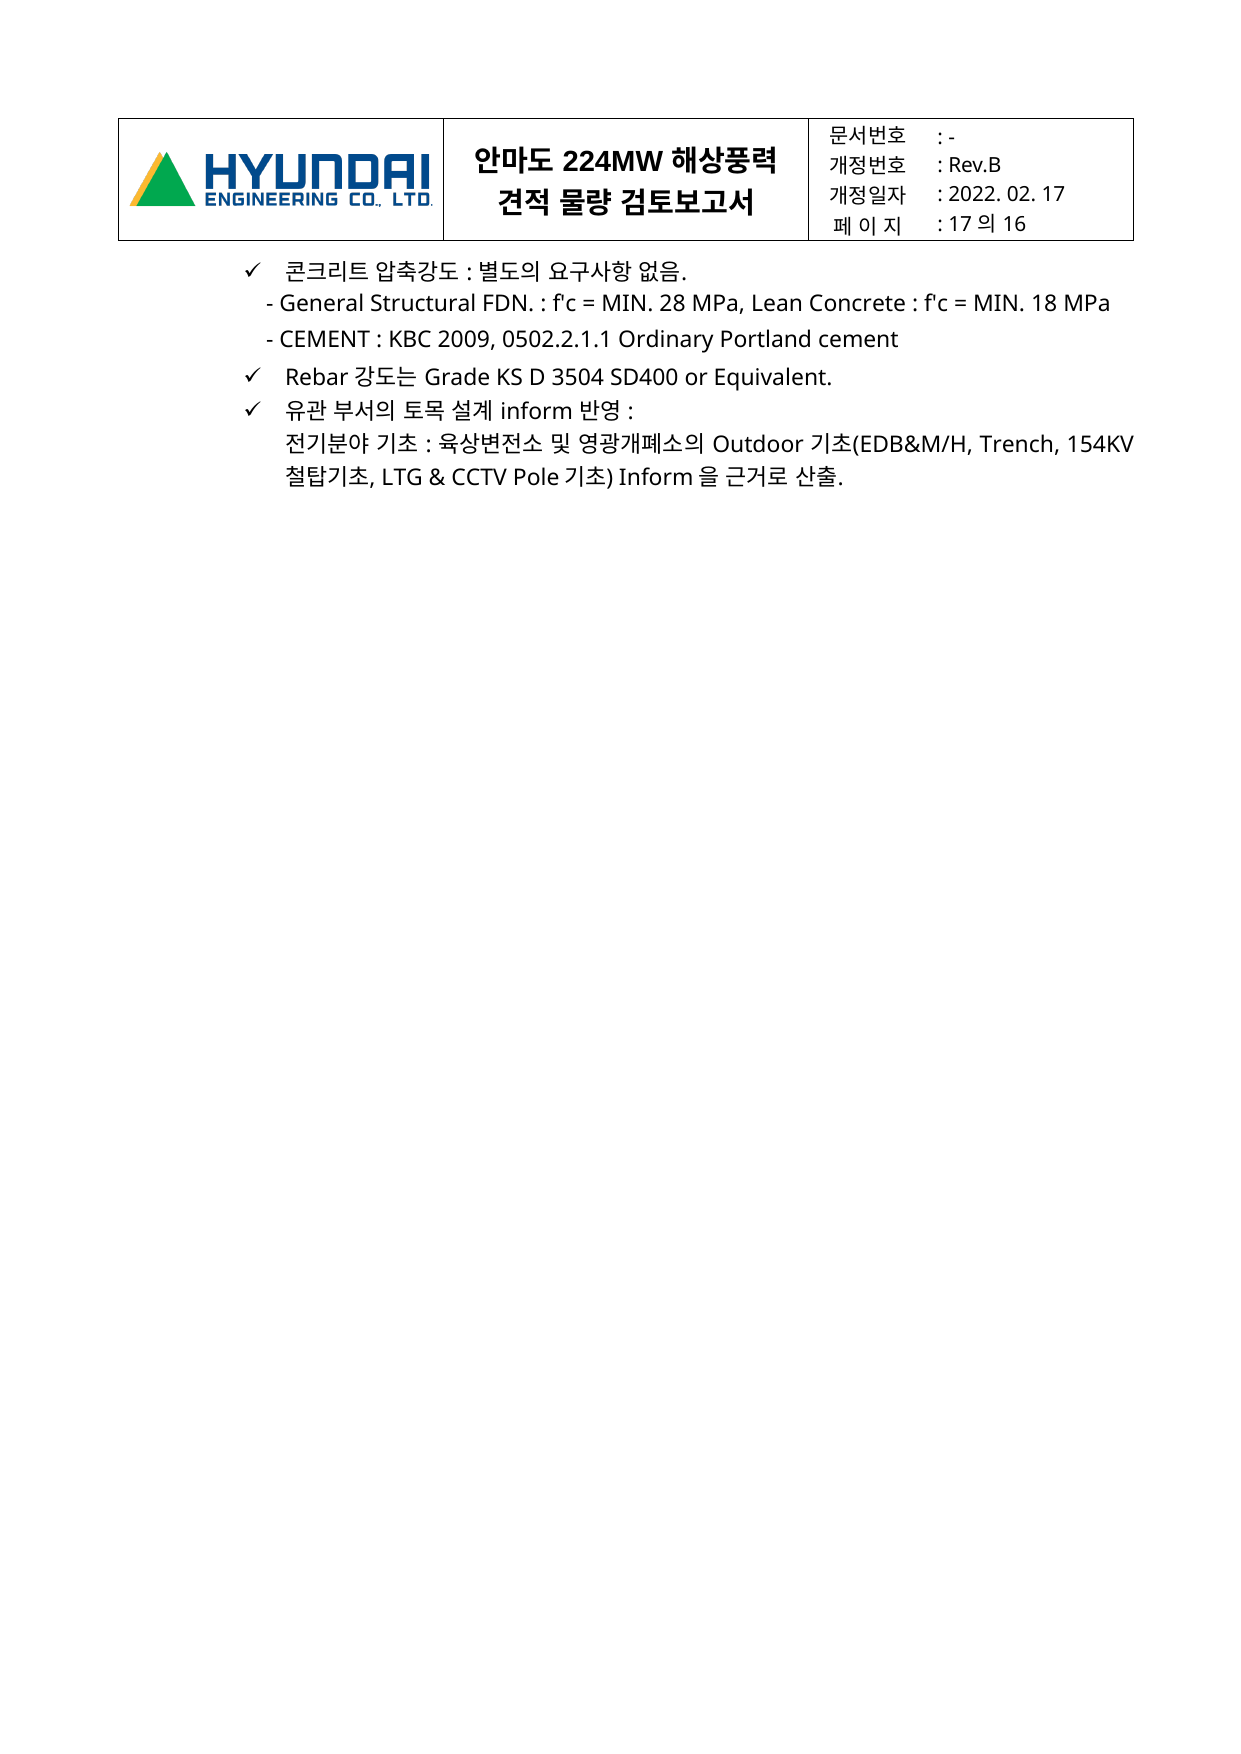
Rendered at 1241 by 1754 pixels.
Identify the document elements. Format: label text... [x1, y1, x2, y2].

text - CEMENT : KBC 2009, 0502.2.1.1 Ordinary Portland cement [266, 323, 1134, 354]
list 유관 부서의 토목 설계 inform 반영 : [243, 392, 1134, 426]
list 전기분야 기초 : 육상변전소 및 영광개폐소의 Outdoor 기초(EDB&M/H, Trench, 154KV 철탑기초, LTG & CCTV Pole기초) Inform을 근거로 산출. [285, 426, 1134, 492]
list 콘크리트 압축강도 : 별도의 요구사항 없음. [243, 254, 1134, 287]
text - General Structural FDN. : f'c = MIN. 28 MPa, Lean Concrete : f'c = MIN. 18 MPa [266, 287, 1134, 318]
list Rebar 강도는 Grade KS D 3504 SD400 or Equivalent. [243, 359, 1134, 392]
picture [129, 150, 433, 210]
